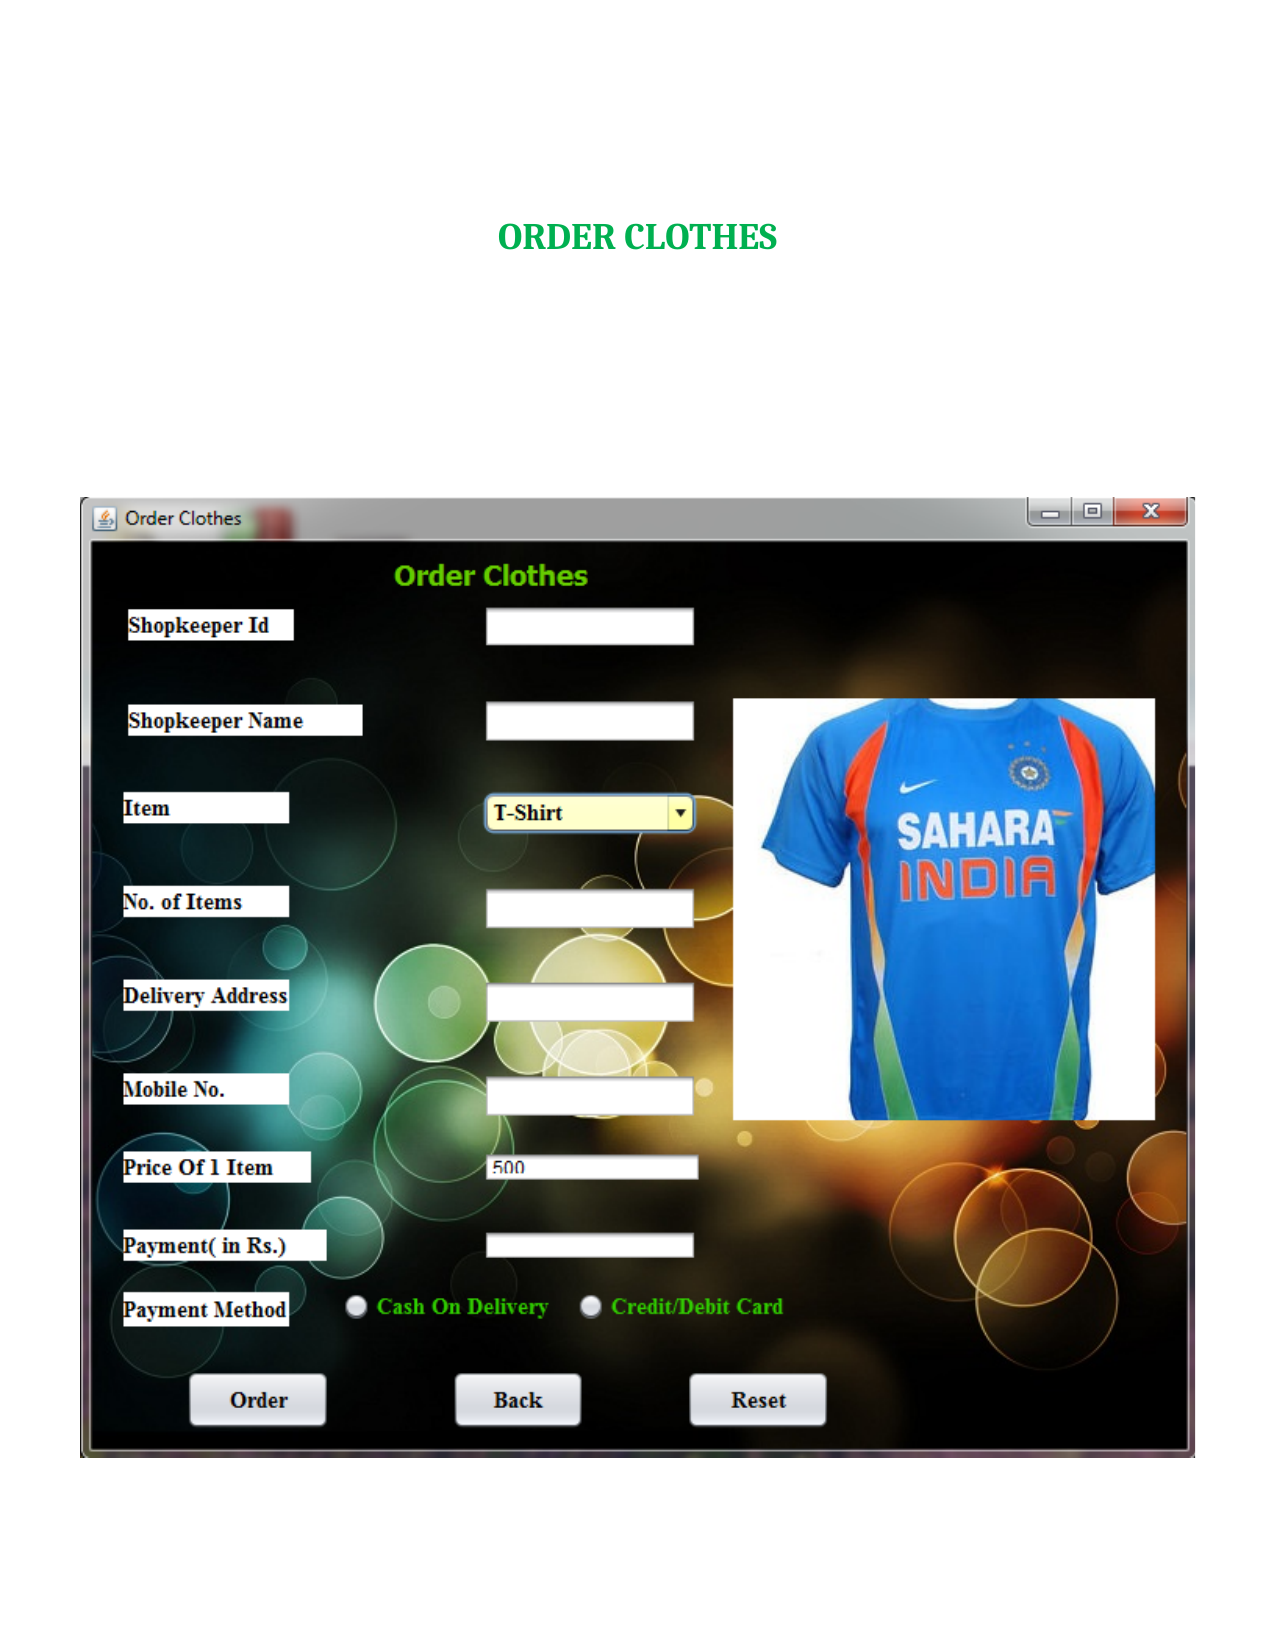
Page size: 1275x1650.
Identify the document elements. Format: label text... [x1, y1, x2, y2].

text ORDER CLOTHES [75, 216, 1200, 259]
picture [80, 497, 1196, 1458]
